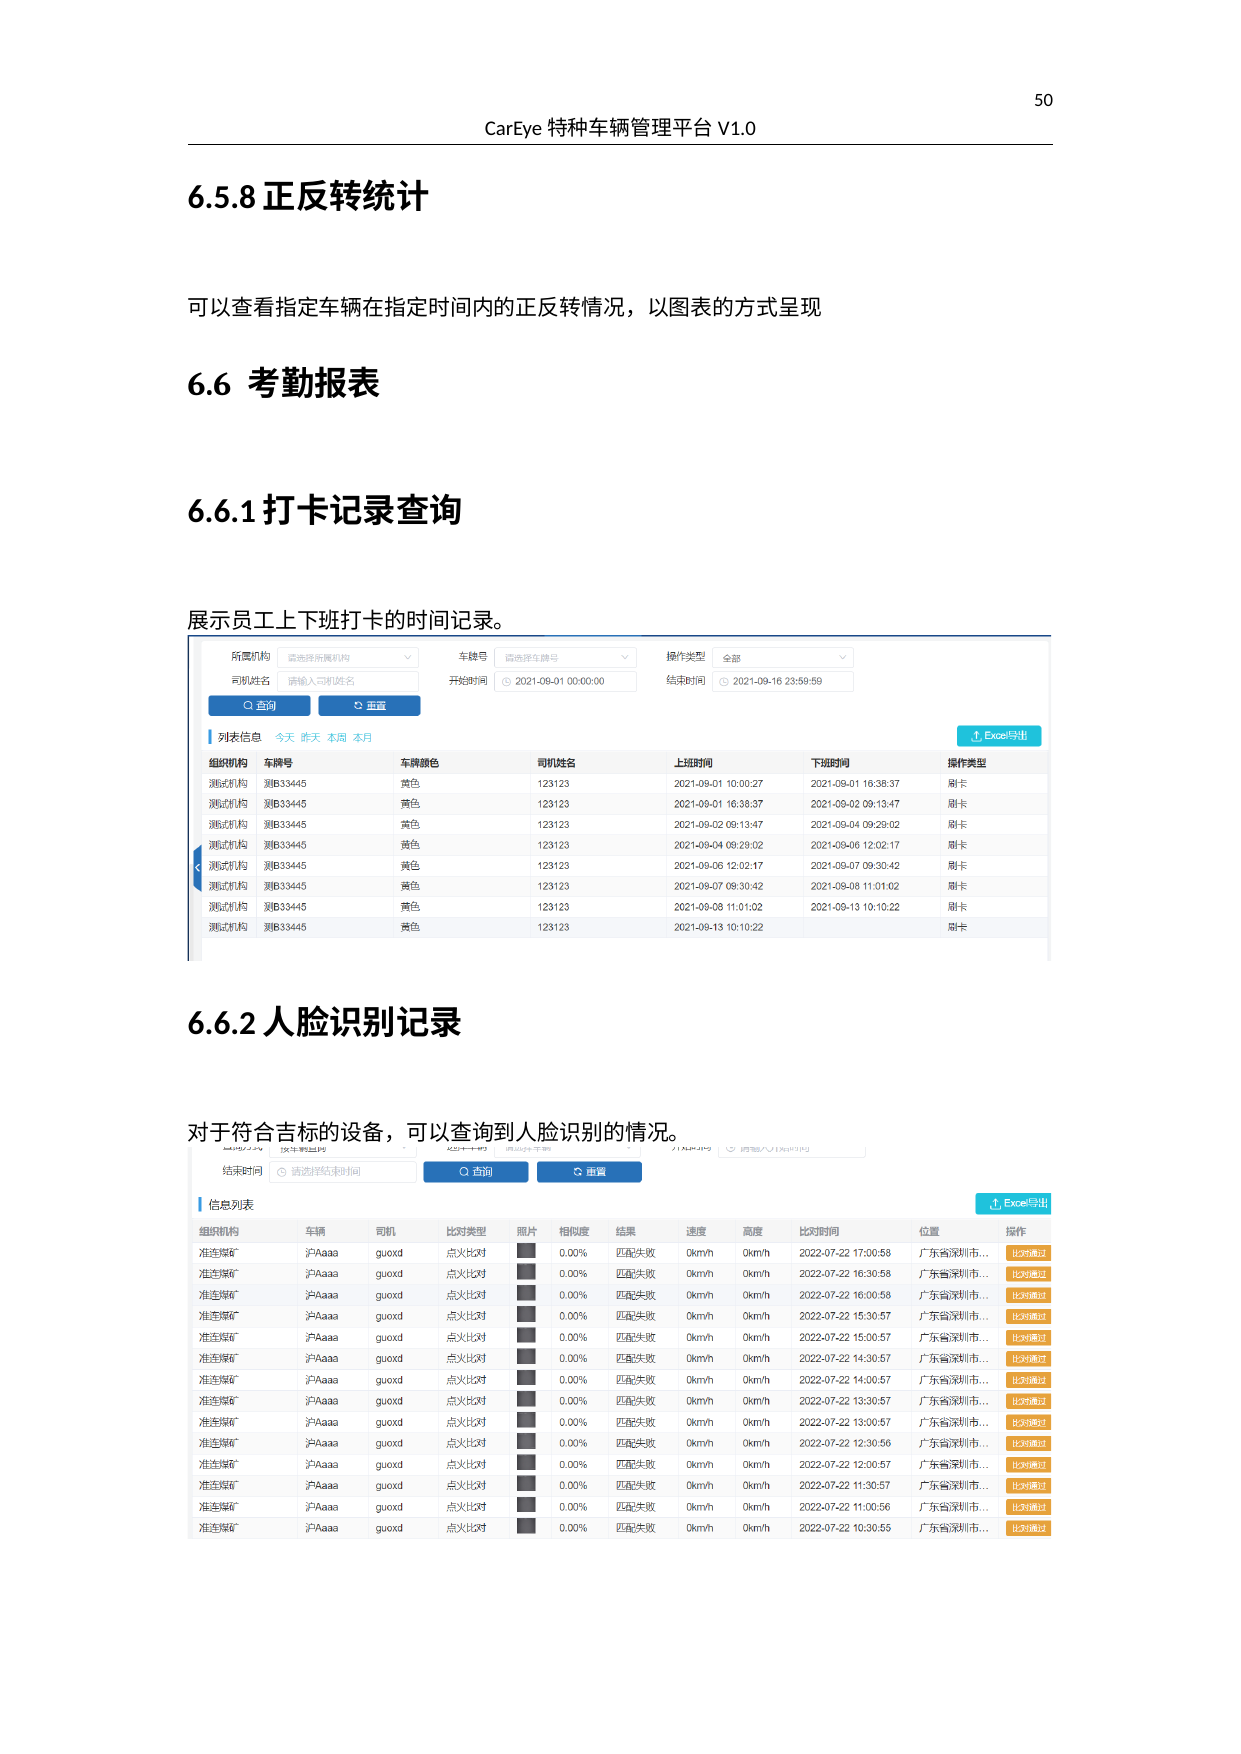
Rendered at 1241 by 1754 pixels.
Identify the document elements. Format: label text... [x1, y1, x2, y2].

subtitle 人脸识别记录 [187, 988, 1053, 1053]
picture [187, 635, 1052, 961]
text 展示员工上下班打卡的时间记录。 [187, 603, 1053, 636]
picture [187, 1147, 1052, 1539]
subtitle 打卡记录查询 [187, 476, 1053, 541]
subtitle 考勤报表 [187, 349, 1053, 414]
subtitle 正反转统计 [187, 162, 1053, 227]
text 可以查看指定车辆在指定时间内的正反转情况，以图表的方式呈现 [187, 289, 1053, 322]
text 对于符合吉标的设备，可以查询到人脸识别的情况。 [187, 1115, 1053, 1147]
